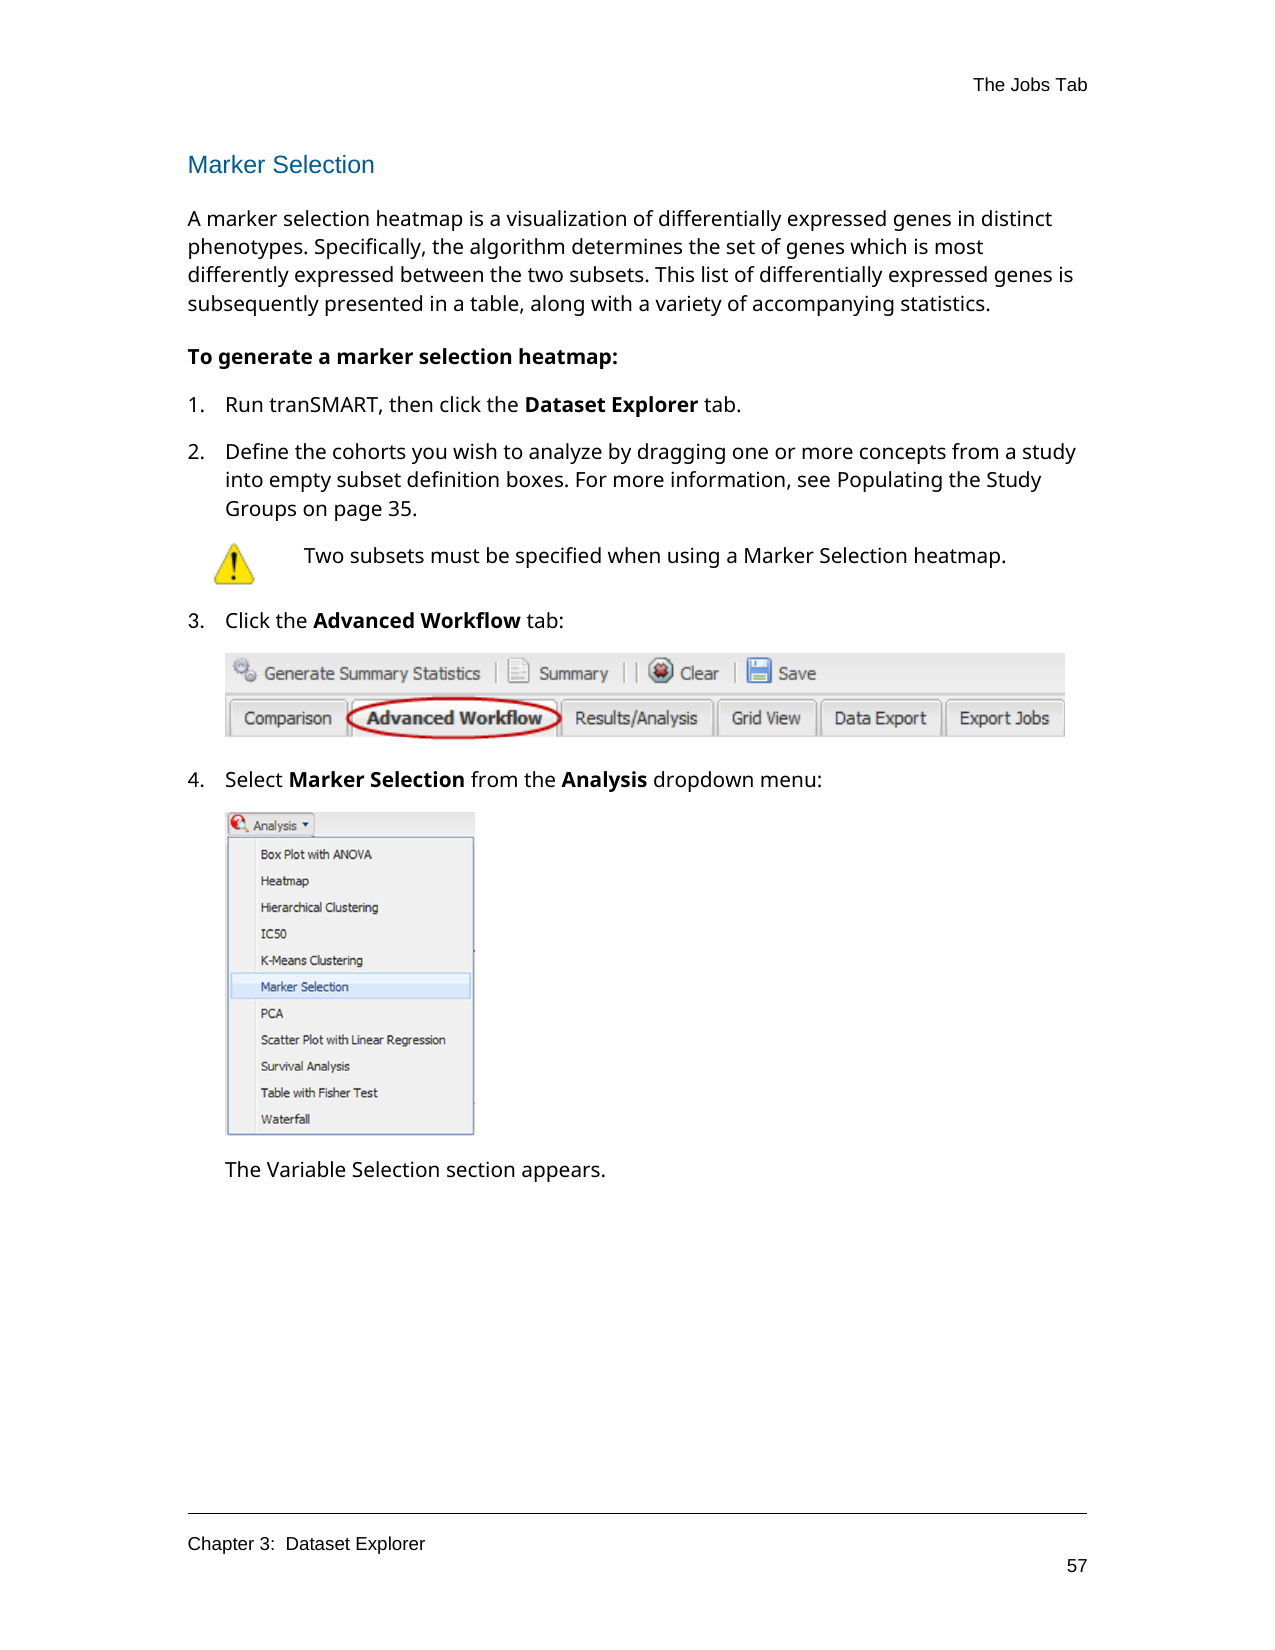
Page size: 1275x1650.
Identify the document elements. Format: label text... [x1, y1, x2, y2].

picture [225, 812, 476, 1136]
table_header [176, 541, 292, 607]
subtitle Marker Selection [187, 150, 1087, 179]
list Click the Advanced Workflow tab: [187, 607, 1087, 635]
list The Variable Selection section appears. [225, 1155, 1087, 1183]
picture [225, 653, 1065, 747]
text A marker selection heatmap is a visualization of differentially expressed genes in distinct phenotypes. Specifically, the algorithm determines the set of genes which is most differently expressed between the two subsets. This list of differentially expressed genes is subsequently presented in a table, along with a variety of accompanying statistics. [187, 204, 1087, 317]
list Run tranSMART, then click the Dataset Explorer tab. [187, 390, 1087, 418]
list Select Marker Selection from the Analysis dropdown menu: [187, 765, 1087, 793]
list Define the cohorts you wish to analyze by dragging one or more concepts from a study into empty subset definition boxes. For more information, see Populating the Study Groups on page 35. [187, 437, 1087, 522]
list To generate a marker selection heatmap: [187, 342, 1087, 371]
table_header Two subsets must be specified when using a Marker Selection heatmap. [293, 541, 1099, 607]
picture [211, 541, 258, 588]
